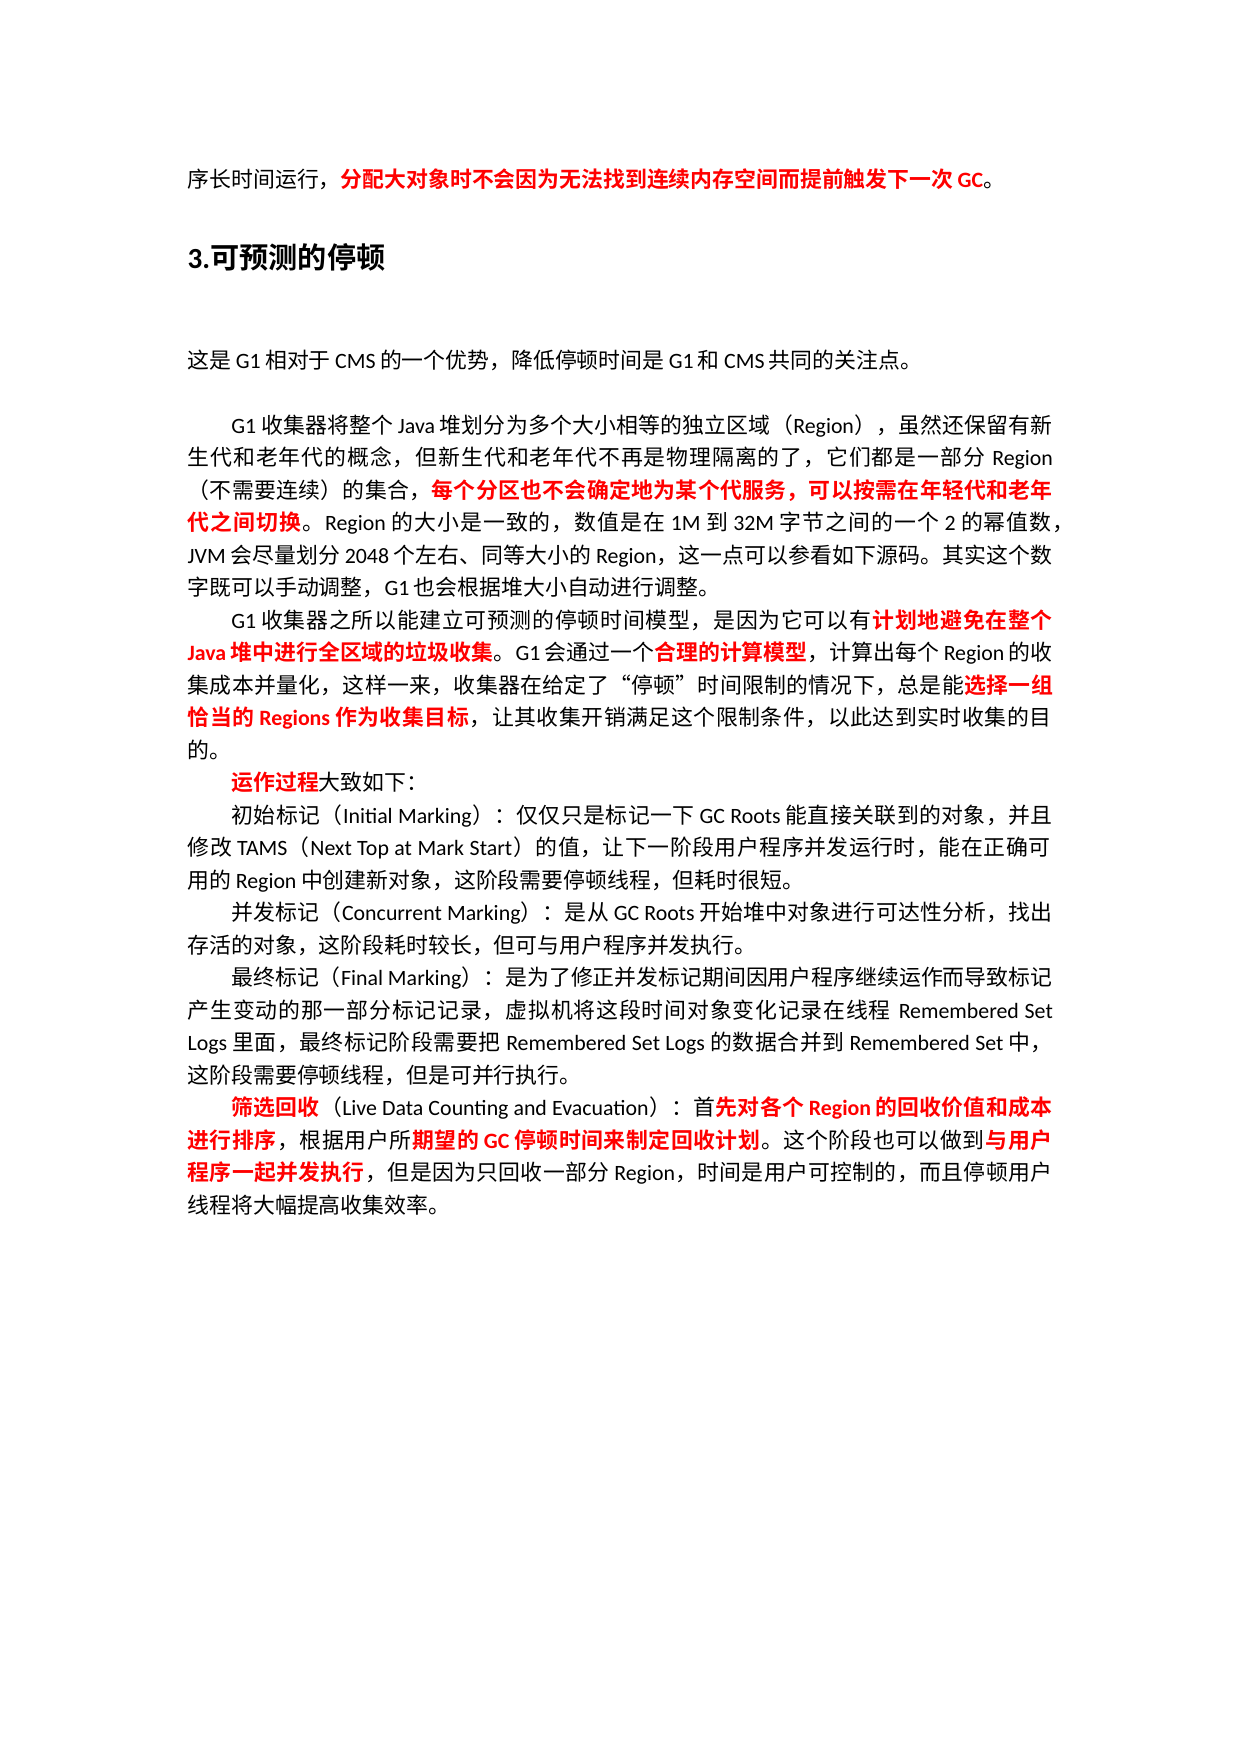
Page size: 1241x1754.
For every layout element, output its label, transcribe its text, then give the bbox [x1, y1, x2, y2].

text 筛选回收（Live Data Counting and Evacuation）：首先对各个Region的回收价值和成本进行排序，根据用户所期望的GC停顿时间来制定回收计划。这个阶段也可以做到与用户程序一起并发执行，但是因为只回收一部分Region，时间是用户可控制的，而且停顿用户线程将大幅提高收集效率。 [187, 1090, 1053, 1220]
text 并发标记（Concurrent Marking）：是从GC Roots开始堆中对象进行可达性分析，找出存活的对象，这阶段耗时较长，但可与用户程序并发执行。 [187, 895, 1053, 960]
text 运作过程大致如下： [187, 765, 1053, 797]
subtitle 3.可预测的停顿 [187, 224, 1053, 289]
text G1收集器将整个Java堆划分为多个大小相等的独立区域（Region），虽然还保留有新生代和老年代的概念，但新生代和老年代不再是物理隔离的了，它们都是一部分Region（不需要连续）的集合，每个分区也不会确定地为某个代服务，可以按需在年轻代和老年代之间切换。Region的大小是一致的，数值是在1M到32M字节之间的一个2的幂值数，JVM会尽量划分2048个左右、同等大小的Region，这一点可以参看如下源码。其实这个数字既可以手动调整，G1也会根据堆大小自动进行调整。 [187, 407, 1053, 602]
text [187, 162, 1053, 194]
text 初始标记（Initial Marking）：仅仅只是标记一下GC Roots能直接关联到的对象，并且修改TAMS（Next Top at Mark Start）的值，让下一阶段用户程序并发运行时，能在正确可用的Region中创建新对象，这阶段需要停顿线程，但耗时很短。 [187, 797, 1053, 895]
text G1收集器之所以能建立可预测的停顿时间模型，是因为它可以有计划地避免在整个Java堆中进行全区域的垃圾收集。G1会通过一个合理的计算模型，计算出每个Region的收集成本并量化，这样一来，收集器在给定了“停顿”时间限制的情况下，总是能选择一组恰当的Regions作为收集目标，让其收集开销满足这个限制条件，以此达到实时收集的目的。 [187, 602, 1053, 765]
text 这是G1相对于CMS的一个优势，降低停顿时间是G1和CMS共同的关注点。 [187, 342, 1053, 375]
text 最终标记（Final Marking）：是为了修正并发标记期间因用户程序继续运作而导致标记产生变动的那一部分标记记录，虚拟机将这段时间对象变化记录在线程Remembered Set Logs里面，最终标记阶段需要把Remembered Set Logs的数据合并到Remembered Set中，这阶段需要停顿线程，但是可并行执行。 [187, 960, 1053, 1090]
